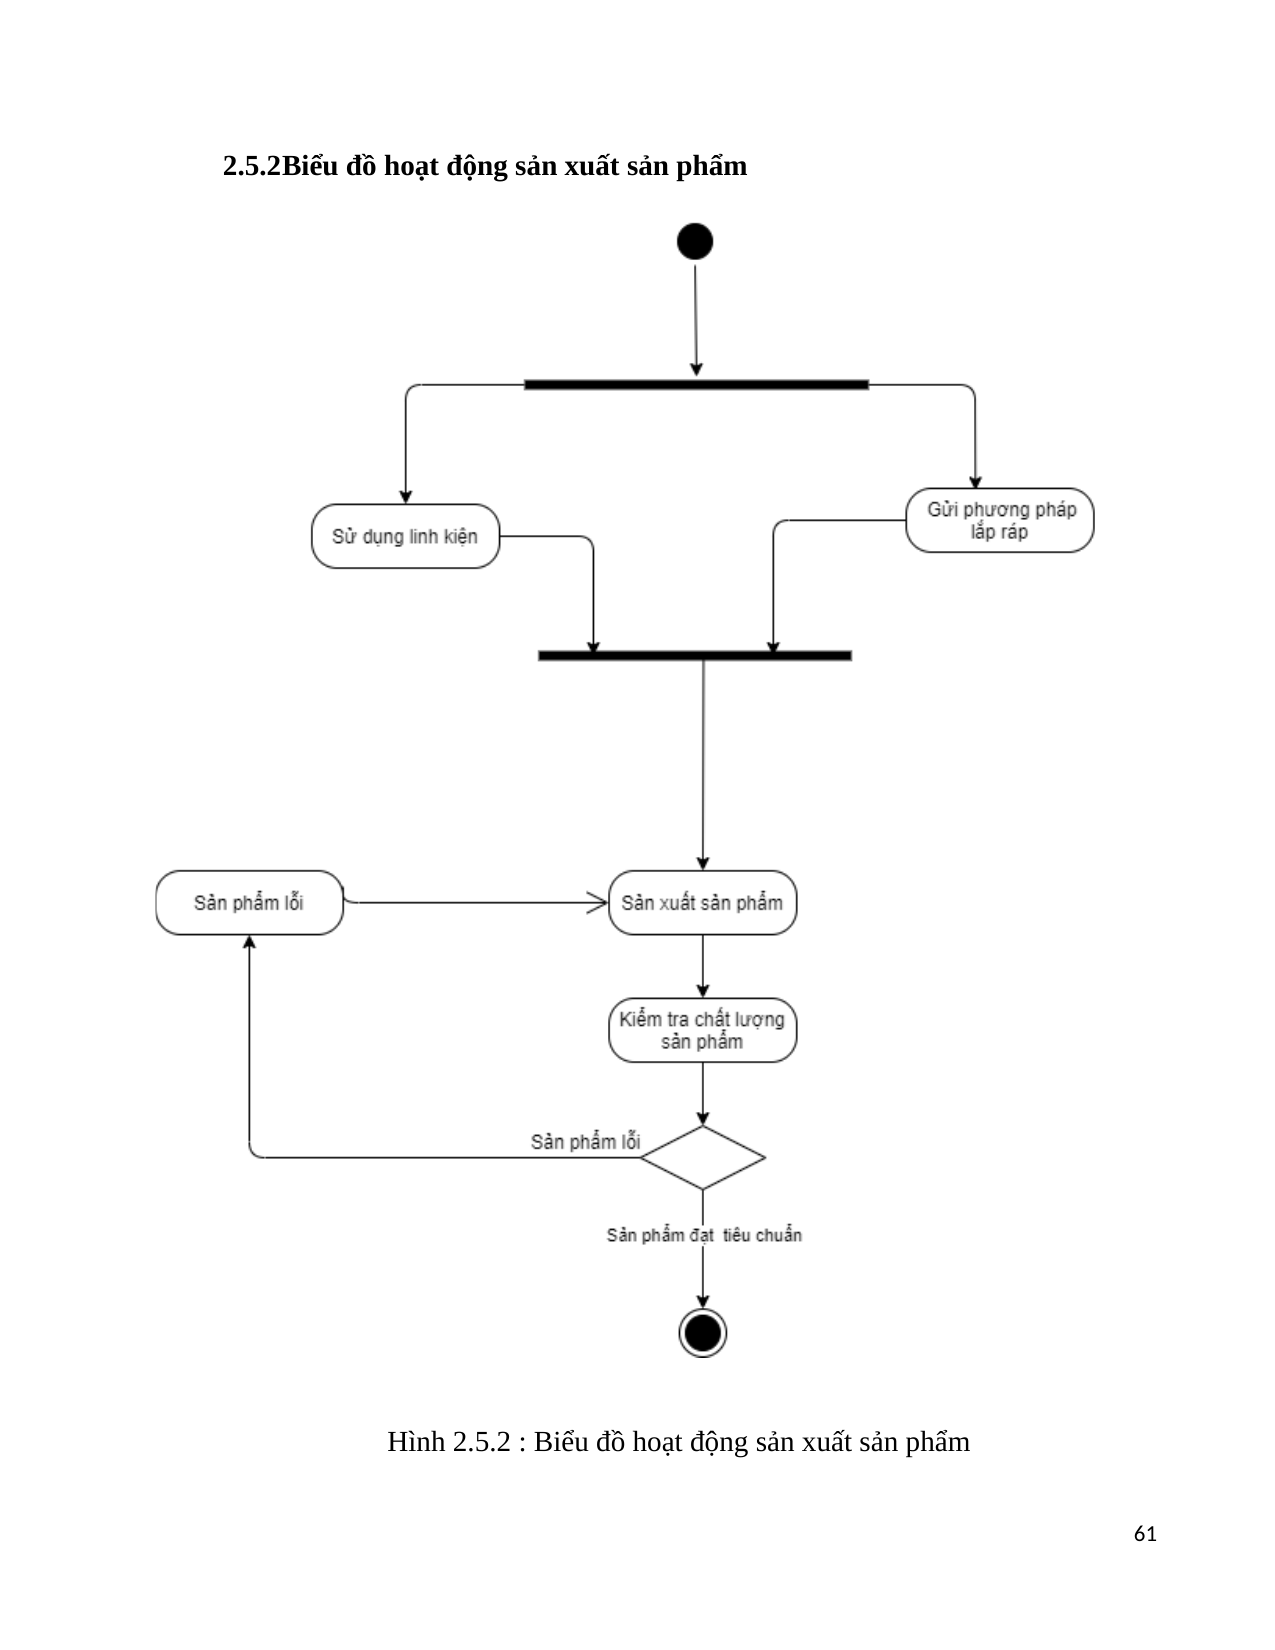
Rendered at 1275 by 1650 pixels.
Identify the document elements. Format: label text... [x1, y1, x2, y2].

subtitle Biểu đồ hoạt động sản xuất sản phẩm [223, 148, 1157, 181]
picture [155, 217, 1095, 1358]
text Hình 2.5.2 : Biểu đồ hoạt động sản xuất sản phẩm [201, 1424, 1157, 1458]
